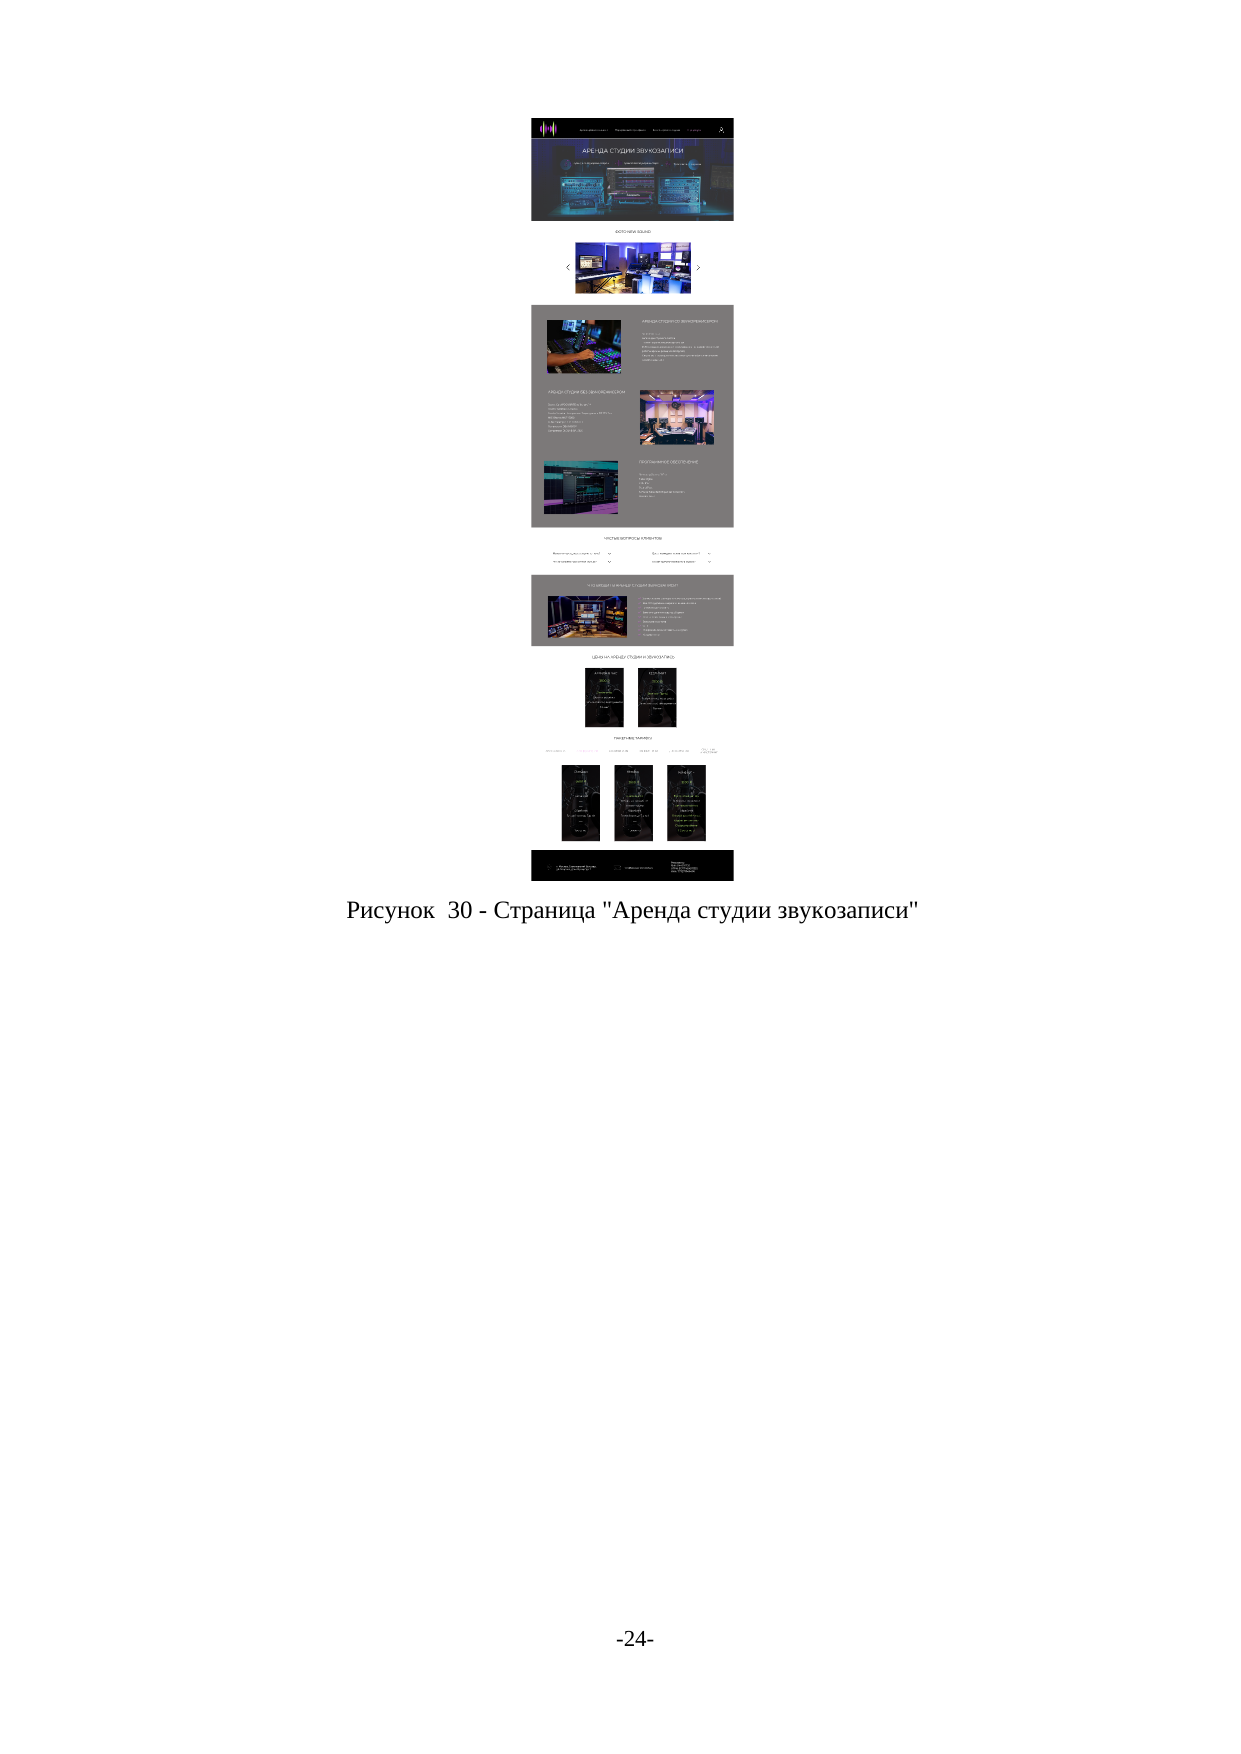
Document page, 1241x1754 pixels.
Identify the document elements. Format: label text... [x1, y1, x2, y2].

picture [531, 118, 734, 881]
text Рисунок 30 - Страница "Аренда студии звукозаписи" [148, 895, 1117, 924]
